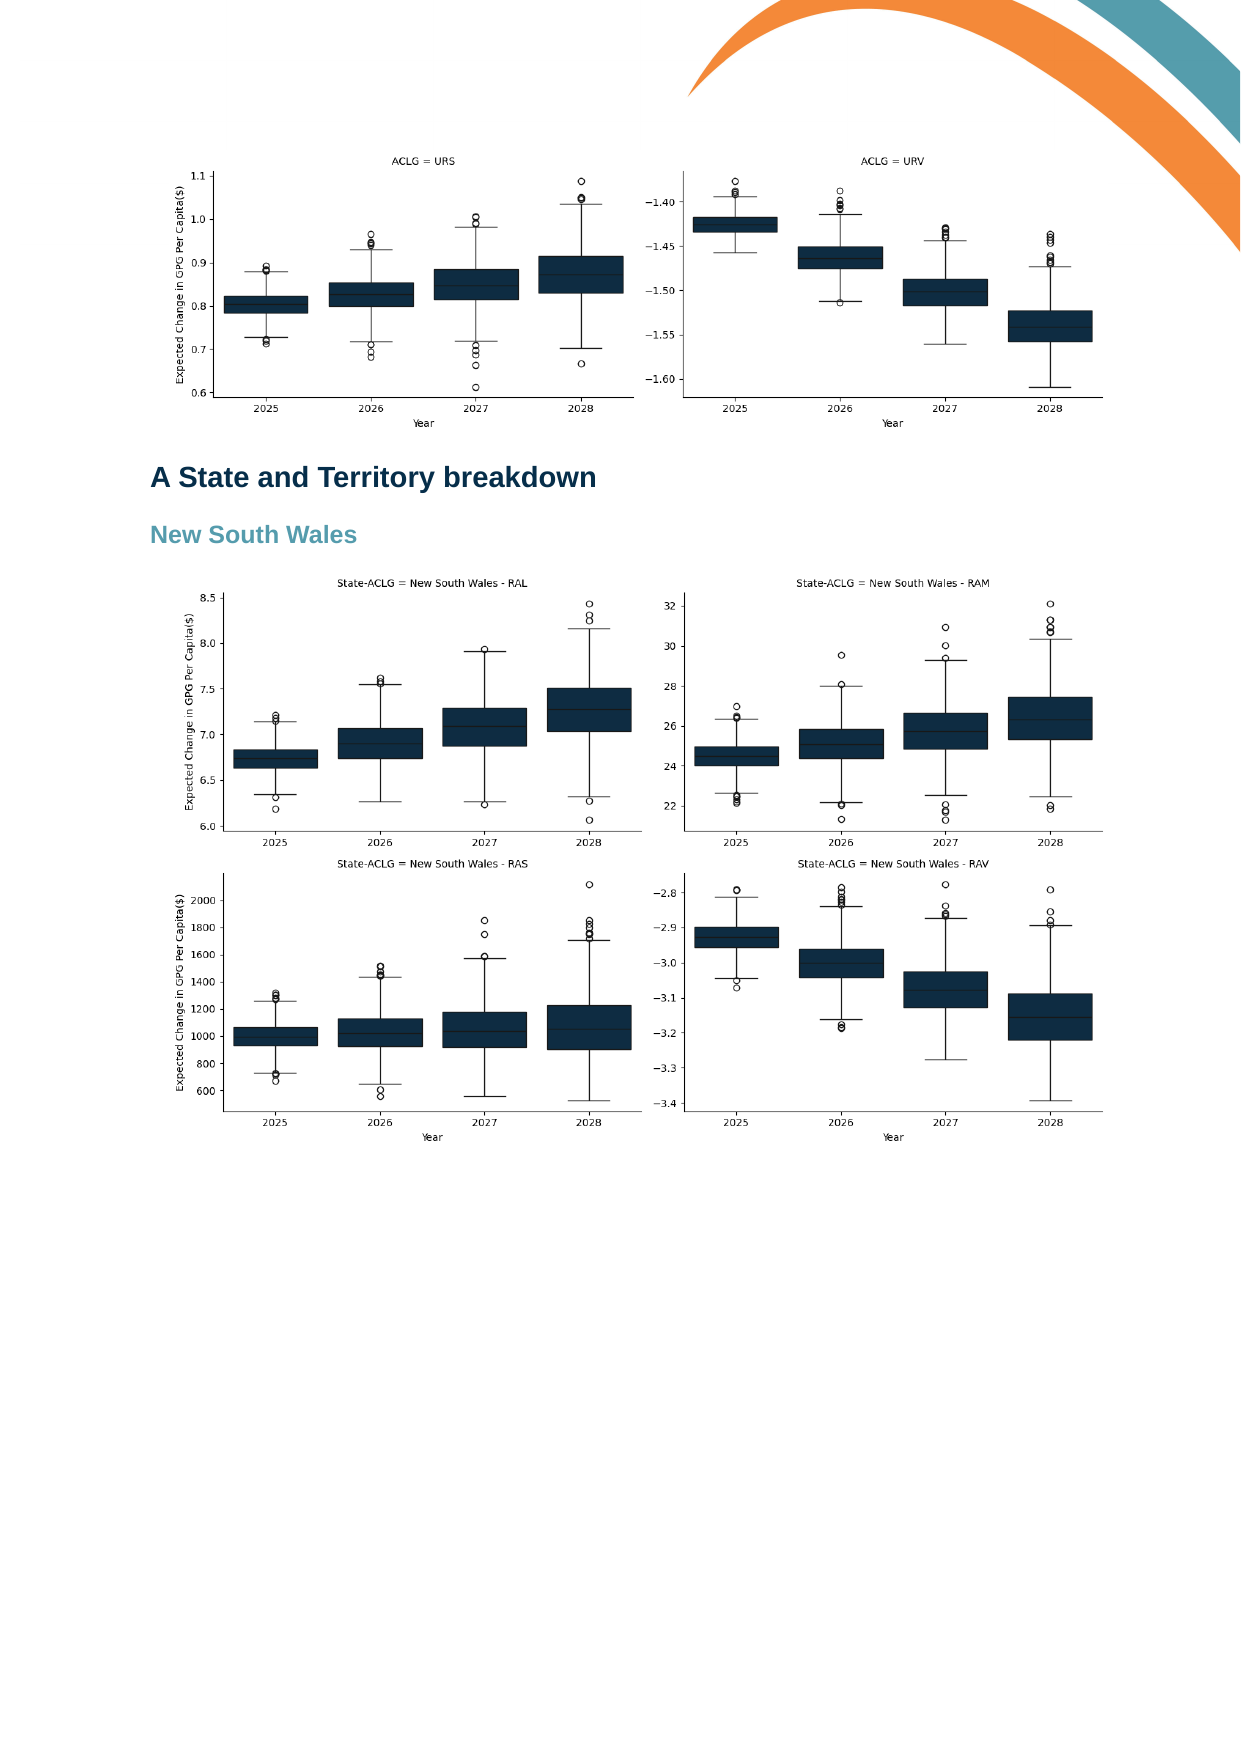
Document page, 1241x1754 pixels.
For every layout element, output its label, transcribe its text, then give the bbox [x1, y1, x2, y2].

subtitle New South Wales [150, 520, 1090, 548]
subtitle A State and Territory breakdown [150, 460, 1090, 494]
picture [168, 571, 1109, 1150]
picture [19, 0, 1241, 436]
